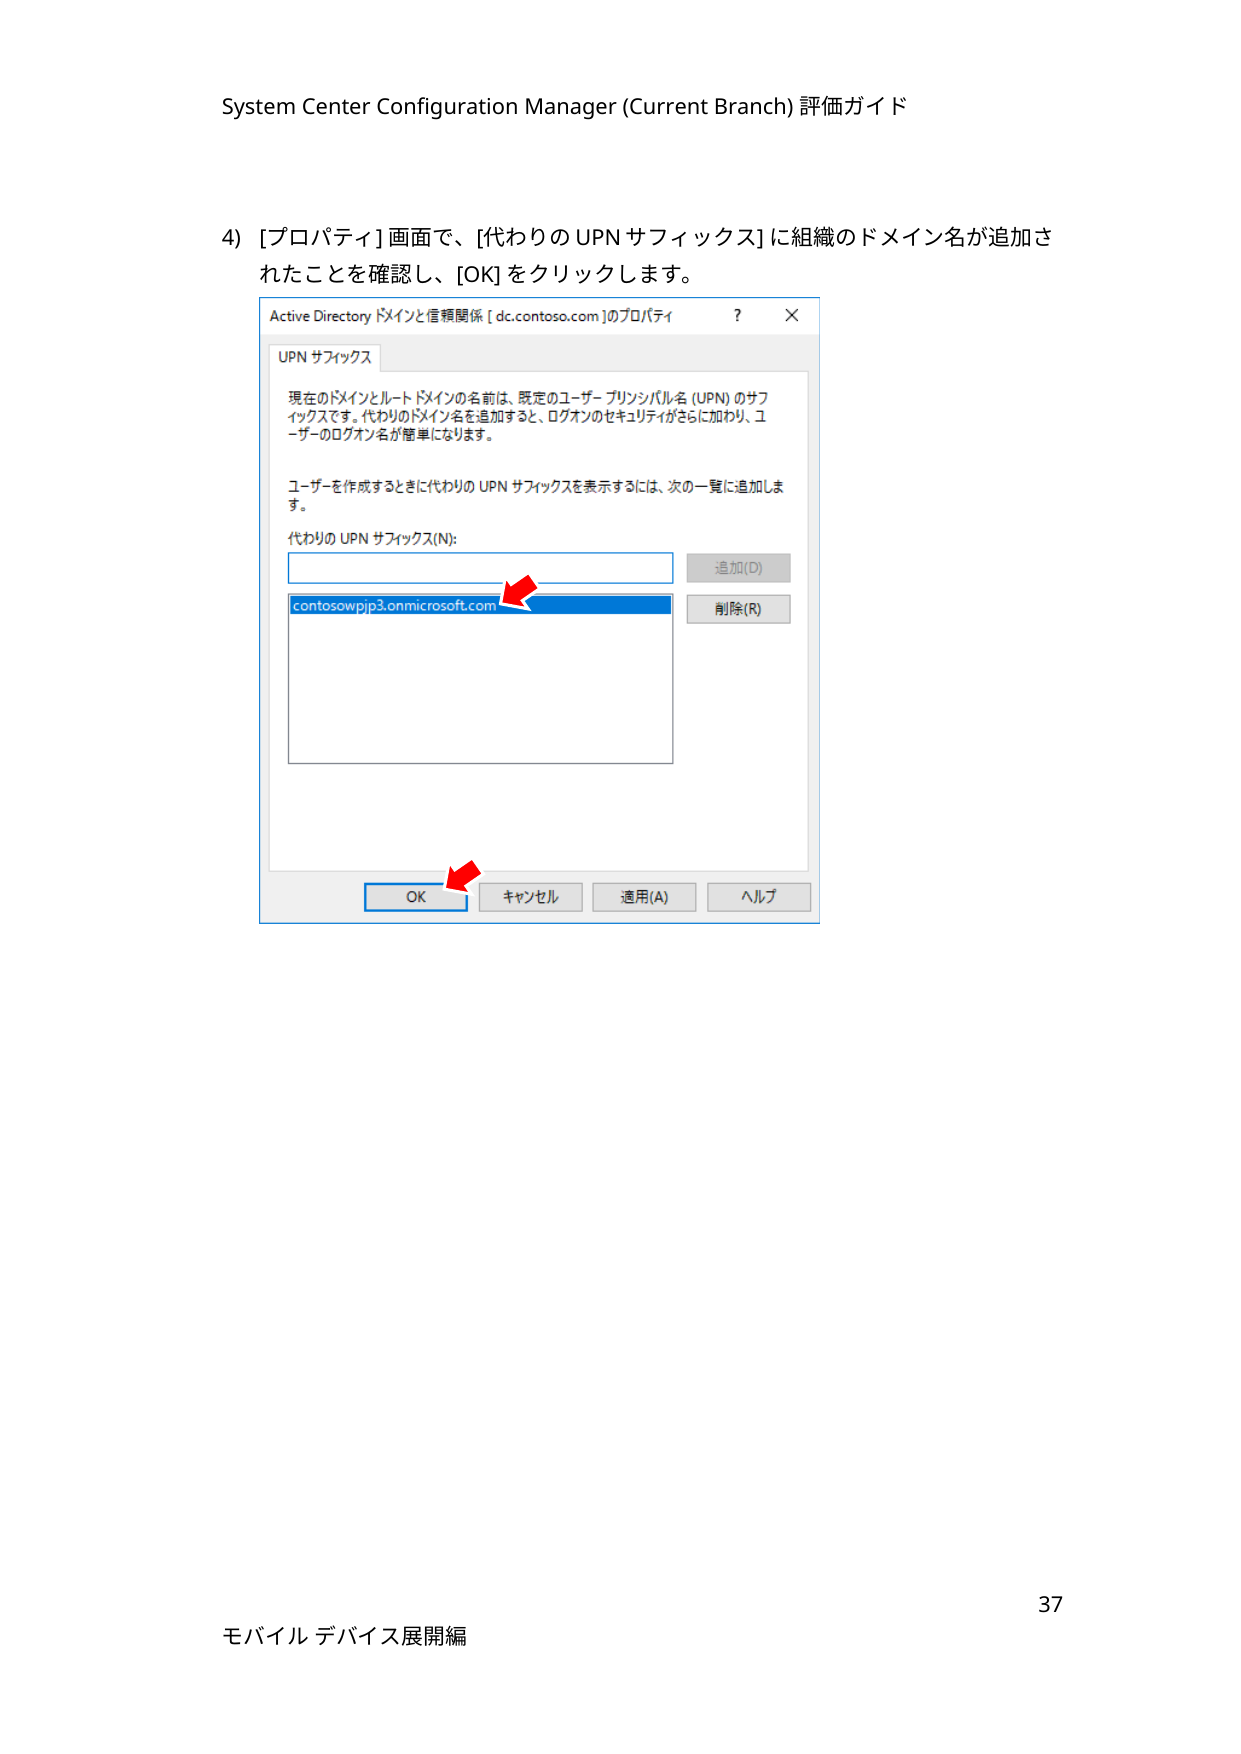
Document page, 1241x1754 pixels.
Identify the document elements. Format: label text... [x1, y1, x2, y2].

picture [259, 297, 820, 924]
list [プロパティ] 画面で、[代わりのUPNサフィックス] に組織のドメイン名が追加されたことを確認し、[OK] をクリックします。 [222, 217, 1063, 292]
